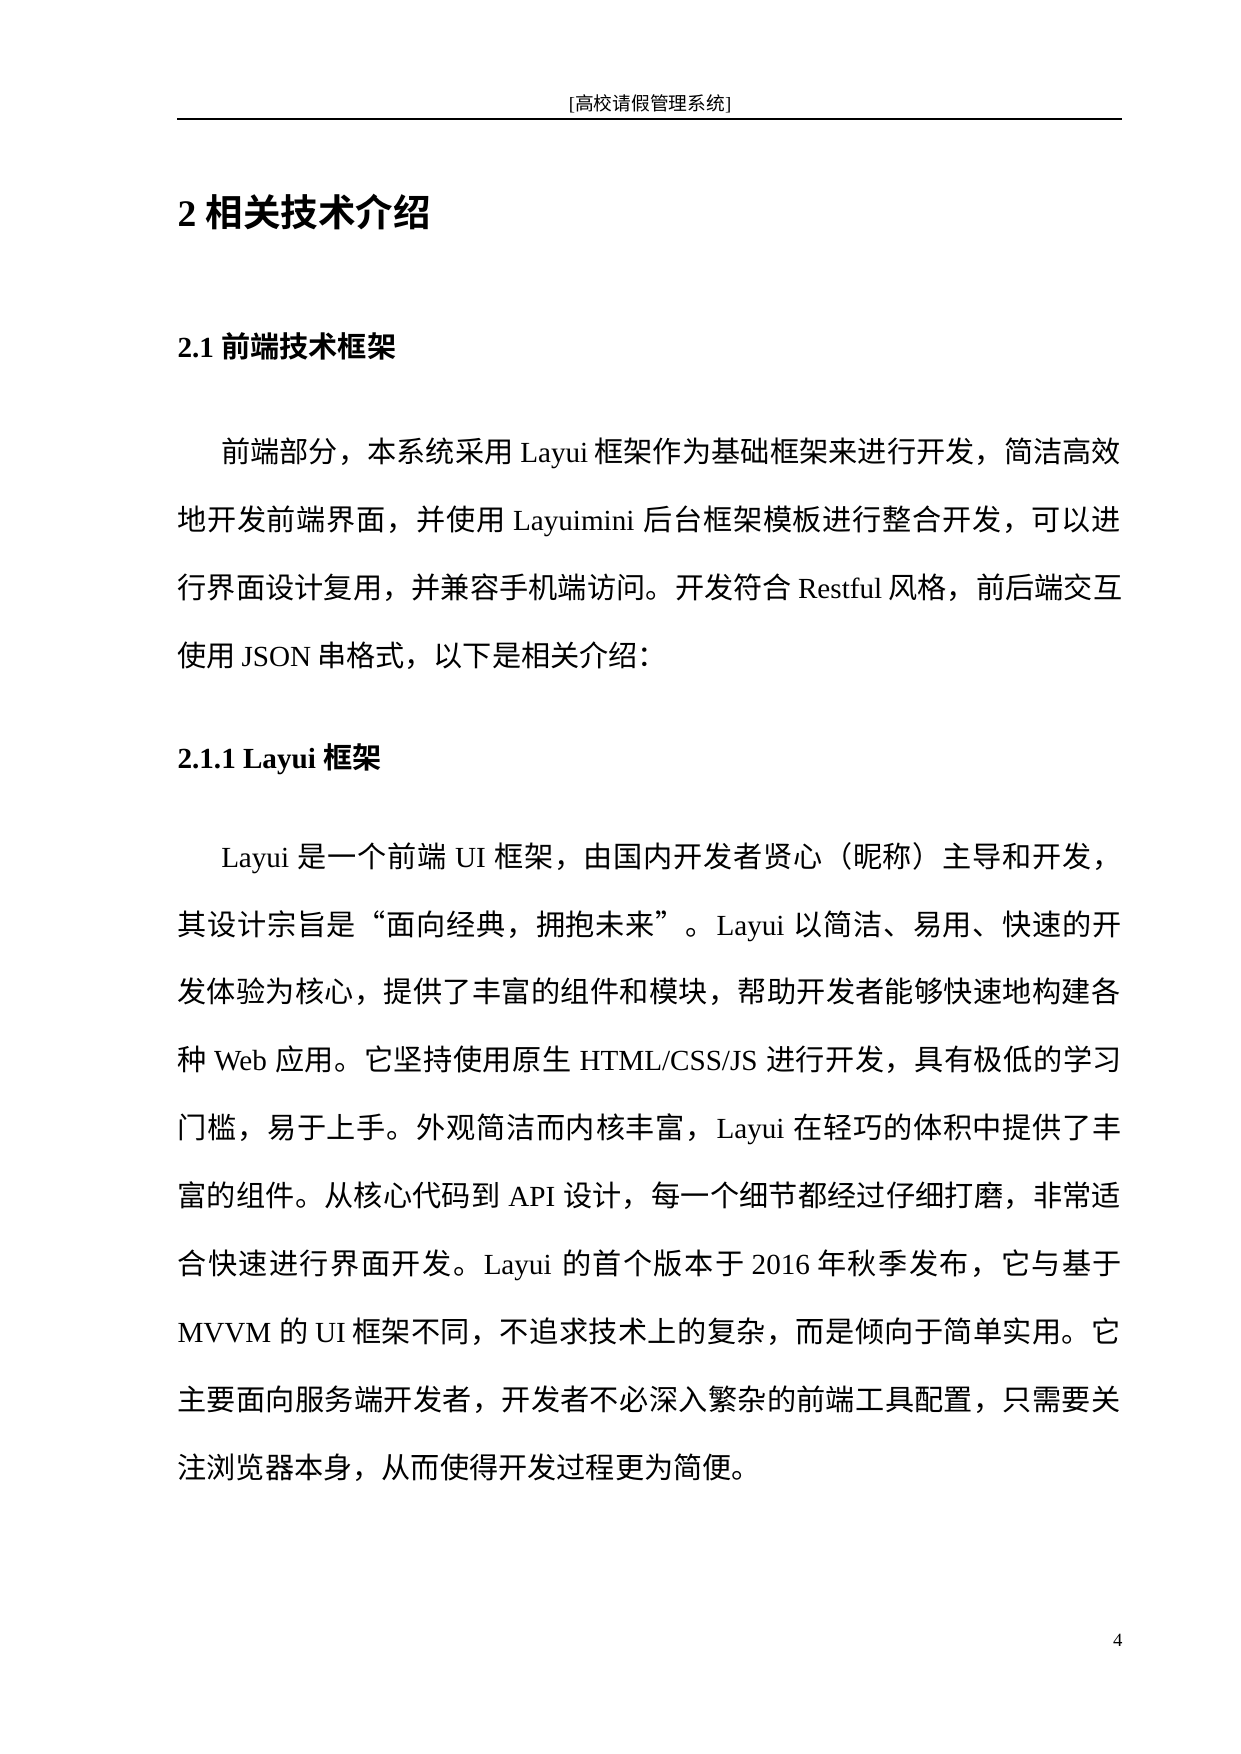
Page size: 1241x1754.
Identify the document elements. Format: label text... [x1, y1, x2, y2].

subtitle 相关技术介绍 [177, 176, 1122, 244]
subtitle 前端技术框架 [177, 311, 1122, 379]
text 前端部分，本系统采用Layui框架作为基础框架来进行开发，简洁高效地开发前端界面，并使用Layuimini 后台框架模板进行整合开发，可以进行界面设计复用，并兼容手机端访问。开发符合Restful风格，前后端交互使用JSON串格式，以下是相关介绍： [177, 416, 1122, 688]
text Layui 是一个前端 UI 框架，由国内开发者贤心（昵称）主导和开发，其设计宗旨是“面向经典，拥抱未来”。Layui 以简洁、易用、快速的开发体验为核心，提供了丰富的组件和模块，帮助开发者能够快速地构建各种 Web 应用。它坚持使用原生 HTML/CSS/JS 进行开发，具有极低的学习门槛，易于上手。外观简洁而内核丰富，Layui 在轻巧的体积中提供了丰富的组件。从核心代码到 API 设计，每一个细节都经过仔细打磨，非常适合快速进行界面开发。Layui 的首个版本于2016年秋季发布，它与基于 MVVM 的UI框架不同，不追求技术上的复杂，而是倾向于简单实用。它主要面向服务端开发者，开发者不必深入繁杂的前端工具配置，只需要关注浏览器本身，从而使得开发过程更为简便。 [177, 820, 1122, 1499]
subtitle Layui 框架 [177, 722, 1122, 789]
